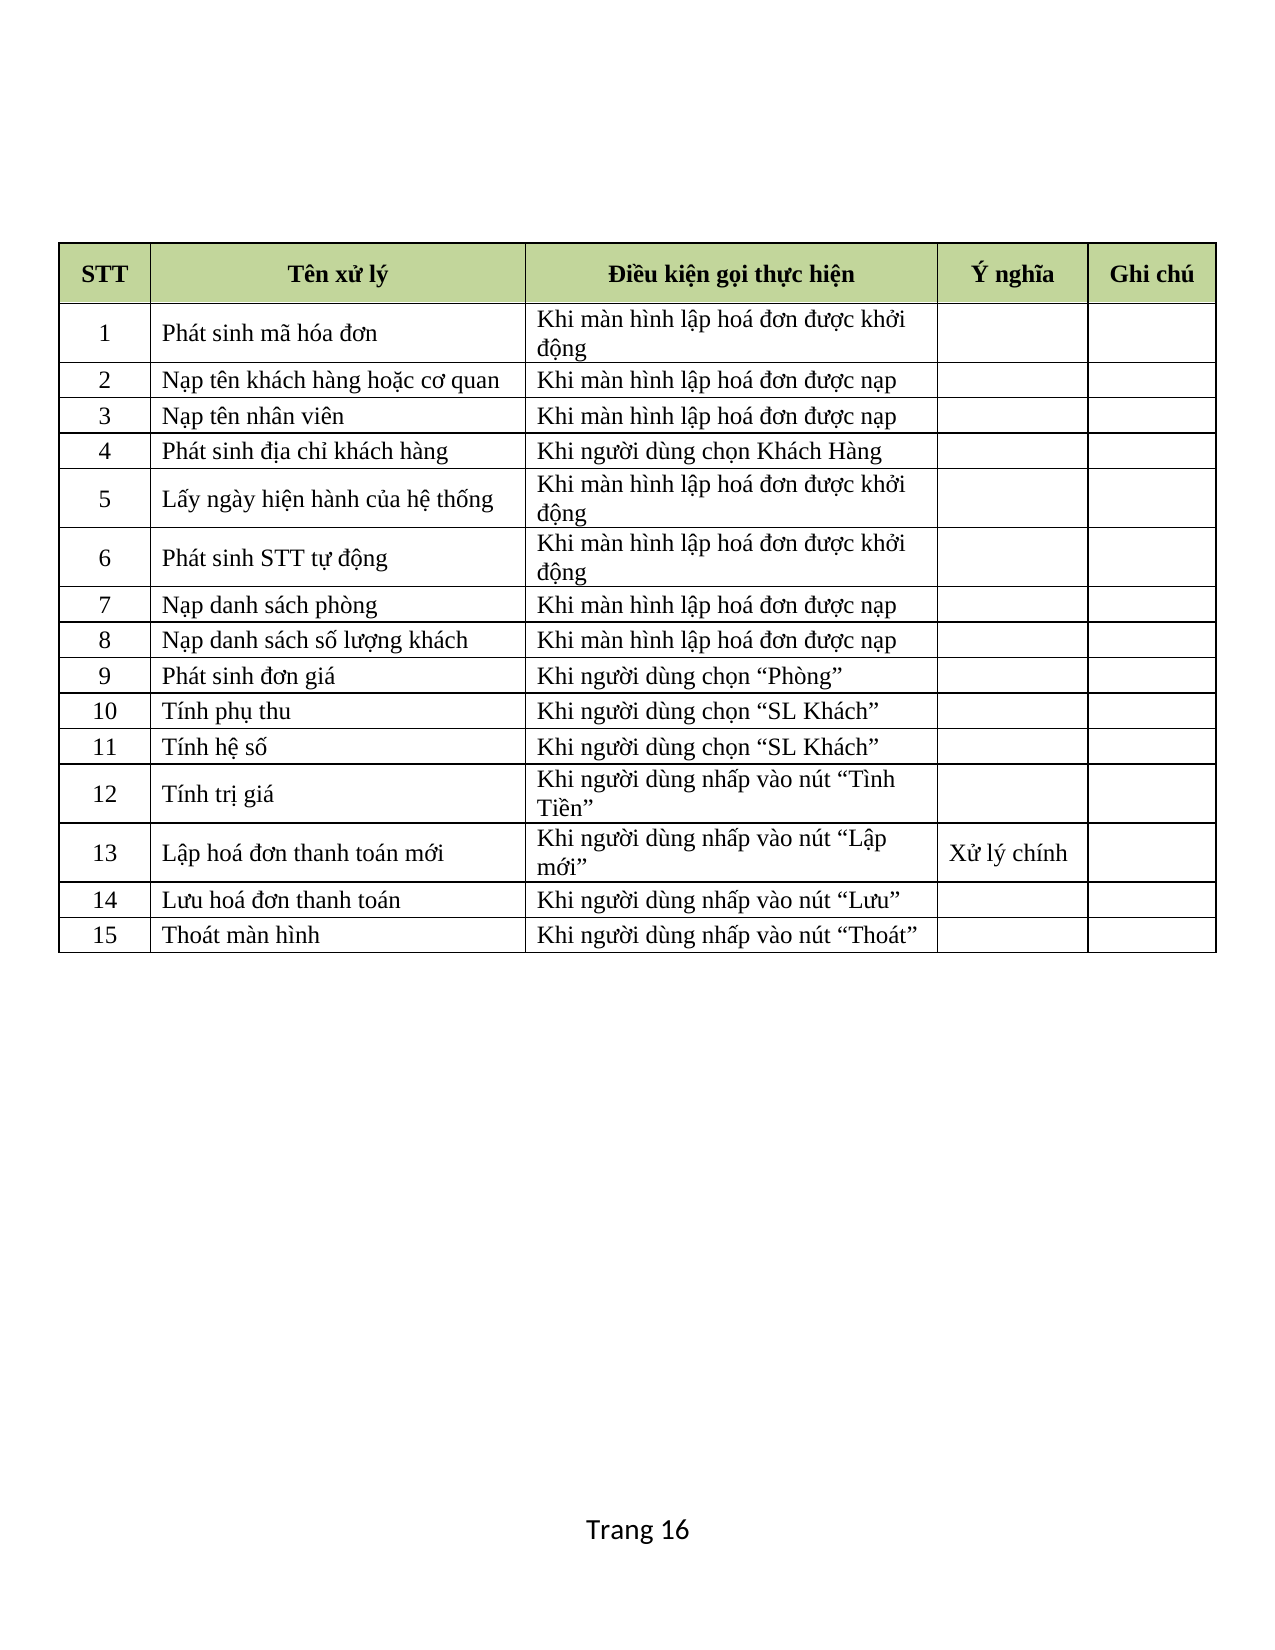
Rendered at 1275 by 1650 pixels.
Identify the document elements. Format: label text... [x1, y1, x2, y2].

table_cell [938, 623, 1087, 657]
table_cell [938, 883, 1087, 916]
table_cell [1089, 528, 1215, 586]
table_cell Nạp danh sách phòng [151, 587, 525, 621]
table_cell 3 [60, 398, 150, 432]
table_cell [938, 694, 1087, 727]
table_cell [938, 658, 1087, 692]
table_cell [1089, 304, 1215, 361]
table_cell [1089, 587, 1215, 621]
table_cell Khi người dùng chọn “SL Khách” [526, 694, 937, 727]
table_cell [938, 398, 1087, 432]
table_cell 15 [60, 918, 150, 952]
table_cell Tính trị giá [151, 765, 525, 822]
table_cell Phát sinh địa chỉ khách hàng [151, 434, 525, 468]
table_cell Khi màn hình lập hoá đơn được nạp [526, 623, 937, 657]
table_cell Phát sinh mã hóa đơn [151, 304, 525, 361]
table_cell Nạp danh sách số lượng khách [151, 623, 525, 657]
table_cell [938, 363, 1087, 397]
table_cell [1089, 765, 1215, 822]
table_cell Khi người dùng nhấp vào nút “Lập mới” [526, 824, 937, 881]
table_cell Khi màn hình lập hoá đơn được khởi động [526, 304, 937, 361]
table_cell 1 [60, 304, 150, 361]
table_cell 6 [60, 528, 150, 586]
table_cell [938, 528, 1087, 586]
table_cell [938, 918, 1087, 952]
table_cell Phát sinh đơn giá [151, 658, 525, 692]
table_cell [1089, 363, 1215, 397]
table_cell [1089, 434, 1215, 468]
table_cell [938, 765, 1087, 822]
table_cell Tính phụ thu [151, 694, 525, 727]
table_cell 7 [60, 587, 150, 621]
table_cell [1089, 824, 1215, 881]
table_cell [938, 729, 1087, 763]
table_cell Khi màn hình lập hoá đơn được khởi động [526, 469, 937, 527]
table_cell Khi màn hình lập hoá đơn được khởi động [526, 528, 937, 586]
table_cell 9 [60, 658, 150, 692]
table_cell [938, 434, 1087, 468]
table_cell Khi màn hình lập hoá đơn được nạp [526, 398, 937, 432]
table_cell [1089, 658, 1215, 692]
table_cell Khi người dùng chọn “SL Khách” [526, 729, 937, 763]
table_header Điều kiện gọi thực hiện [526, 244, 937, 302]
table_cell Tính hệ số [151, 729, 525, 763]
table_cell 10 [60, 694, 150, 727]
table_cell 12 [60, 765, 150, 822]
table_cell Lấy ngày hiện hành của hệ thống [151, 469, 525, 527]
table_cell [1089, 398, 1215, 432]
table_cell 8 [60, 623, 150, 657]
table_cell Khi người dùng nhấp vào nút “Thoát” [526, 918, 937, 952]
table_cell Nạp tên nhân viên [151, 398, 525, 432]
table_cell [938, 469, 1087, 527]
table_header Tên xử lý [151, 244, 525, 302]
table_cell [1089, 883, 1215, 916]
table_cell 4 [60, 434, 150, 468]
table_cell Thoát màn hình [151, 918, 525, 952]
table_cell Khi người dùng nhấp vào nút “Tình Tiền” [526, 765, 937, 822]
table_cell Khi màn hình lập hoá đơn được nạp [526, 587, 937, 621]
table_cell Phát sinh STT tự động [151, 528, 525, 586]
table_cell [1089, 694, 1215, 727]
table_cell Khi màn hình lập hoá đơn được nạp [526, 363, 937, 397]
table_cell Khi người dùng nhấp vào nút “Lưu” [526, 883, 937, 916]
table_cell 2 [60, 363, 150, 397]
table_cell 14 [60, 883, 150, 916]
table_cell Nạp tên khách hàng hoặc cơ quan [151, 363, 525, 397]
table_cell [1089, 469, 1215, 527]
table_cell [1089, 918, 1215, 952]
table_cell Lưu hoá đơn thanh toán [151, 883, 525, 916]
table_cell Khi người dùng chọn “Phòng” [526, 658, 937, 692]
table_cell [938, 304, 1087, 361]
table_cell 13 [60, 824, 150, 881]
table_cell 11 [60, 729, 150, 763]
table_header STT [60, 244, 150, 302]
table_header Ý nghĩa [938, 244, 1087, 302]
table_cell Lập hoá đơn thanh toán mới [151, 824, 525, 881]
table_cell Khi người dùng chọn Khách Hàng [526, 434, 937, 468]
table_cell [1089, 729, 1215, 763]
table_cell [1089, 623, 1215, 657]
table_cell Xử lý chính [938, 824, 1087, 881]
table_header Ghi chú [1089, 244, 1215, 302]
table_cell 5 [60, 469, 150, 527]
table_cell [938, 587, 1087, 621]
